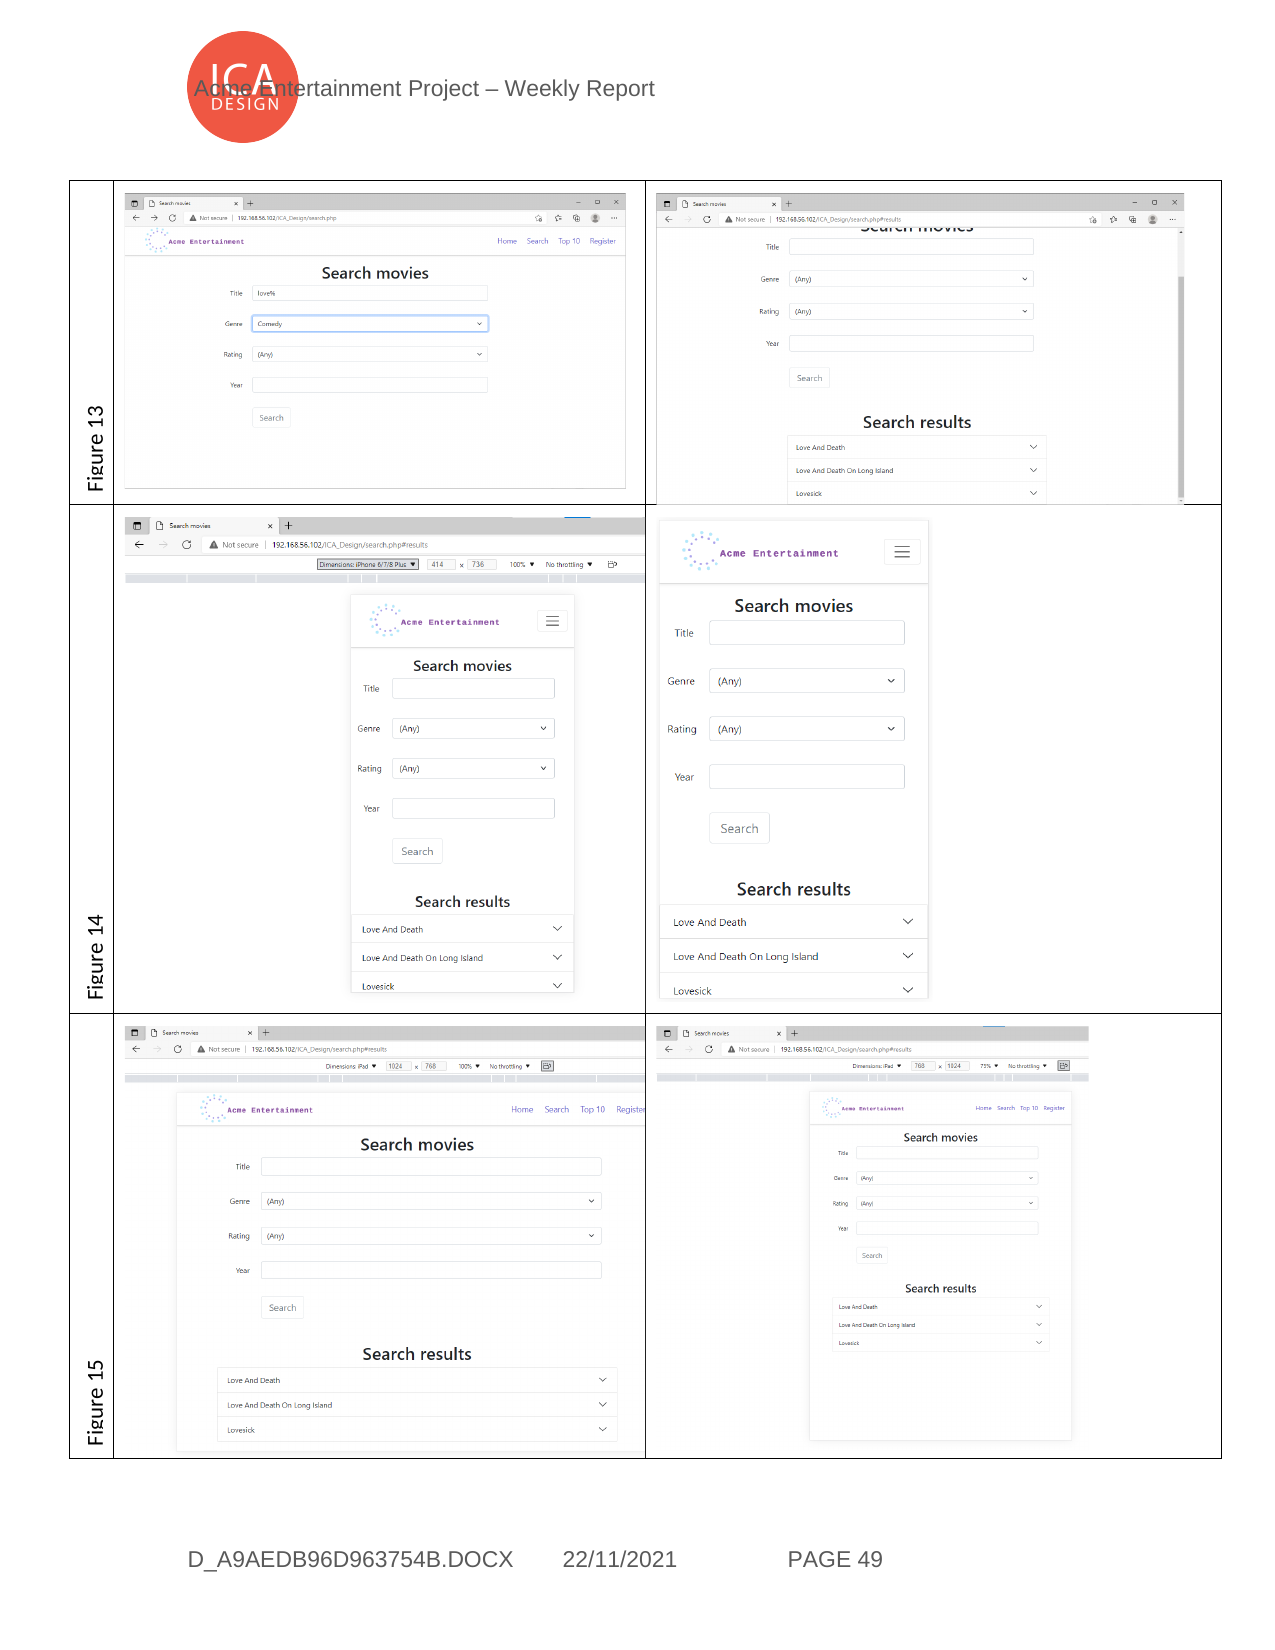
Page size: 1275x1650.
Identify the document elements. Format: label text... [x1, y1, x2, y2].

table_cell [114, 505, 645, 1013]
picture [656, 193, 1185, 505]
picture [656, 517, 933, 1002]
table_cell [646, 1014, 1221, 1458]
picture [124, 193, 626, 489]
table_cell [646, 181, 1221, 504]
table_cell Figure 13 [70, 181, 113, 504]
picture [124, 1026, 646, 1458]
picture [124, 517, 646, 1013]
table_cell [114, 1014, 645, 1458]
table_cell [646, 505, 1221, 1013]
table_cell [114, 181, 645, 504]
picture [187, 31, 299, 143]
table_cell Figure 15 [70, 1014, 113, 1458]
table_cell Figure 14 [70, 505, 113, 1013]
picture [656, 1026, 1089, 1451]
